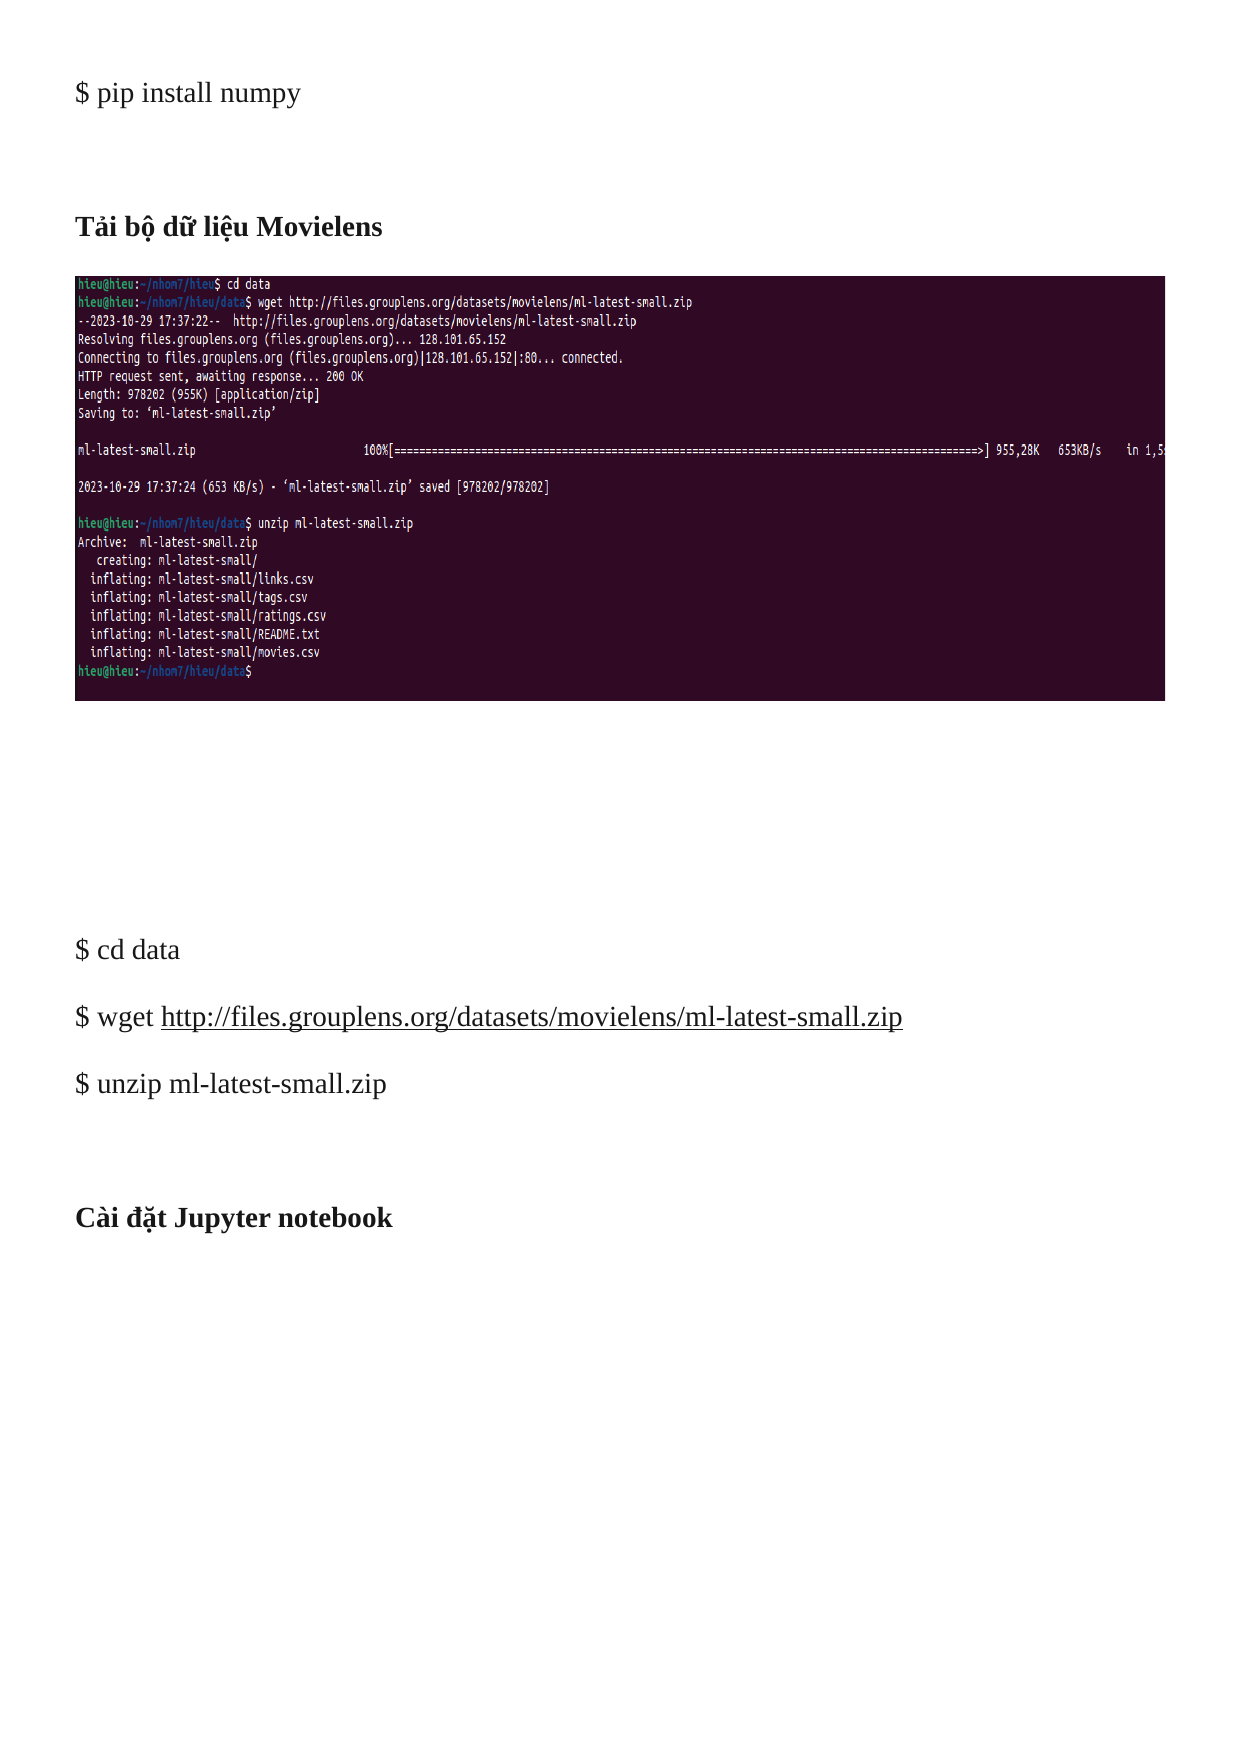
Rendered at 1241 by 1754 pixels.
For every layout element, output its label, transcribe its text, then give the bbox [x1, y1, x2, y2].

text $ pip install numpy [75, 75, 1165, 108]
text $ unzip ml-latest-small.zip [75, 1066, 1165, 1100]
picture [75, 276, 1166, 701]
text $ wget http://files.grouplens.org/datasets/movielens/ml-latest-small.zip [75, 999, 1165, 1033]
text Tải bộ dữ liệu Movielens [75, 209, 1165, 242]
text $ cd data [75, 932, 1165, 966]
text Cài đặt Jupyter notebook [75, 1200, 1165, 1234]
